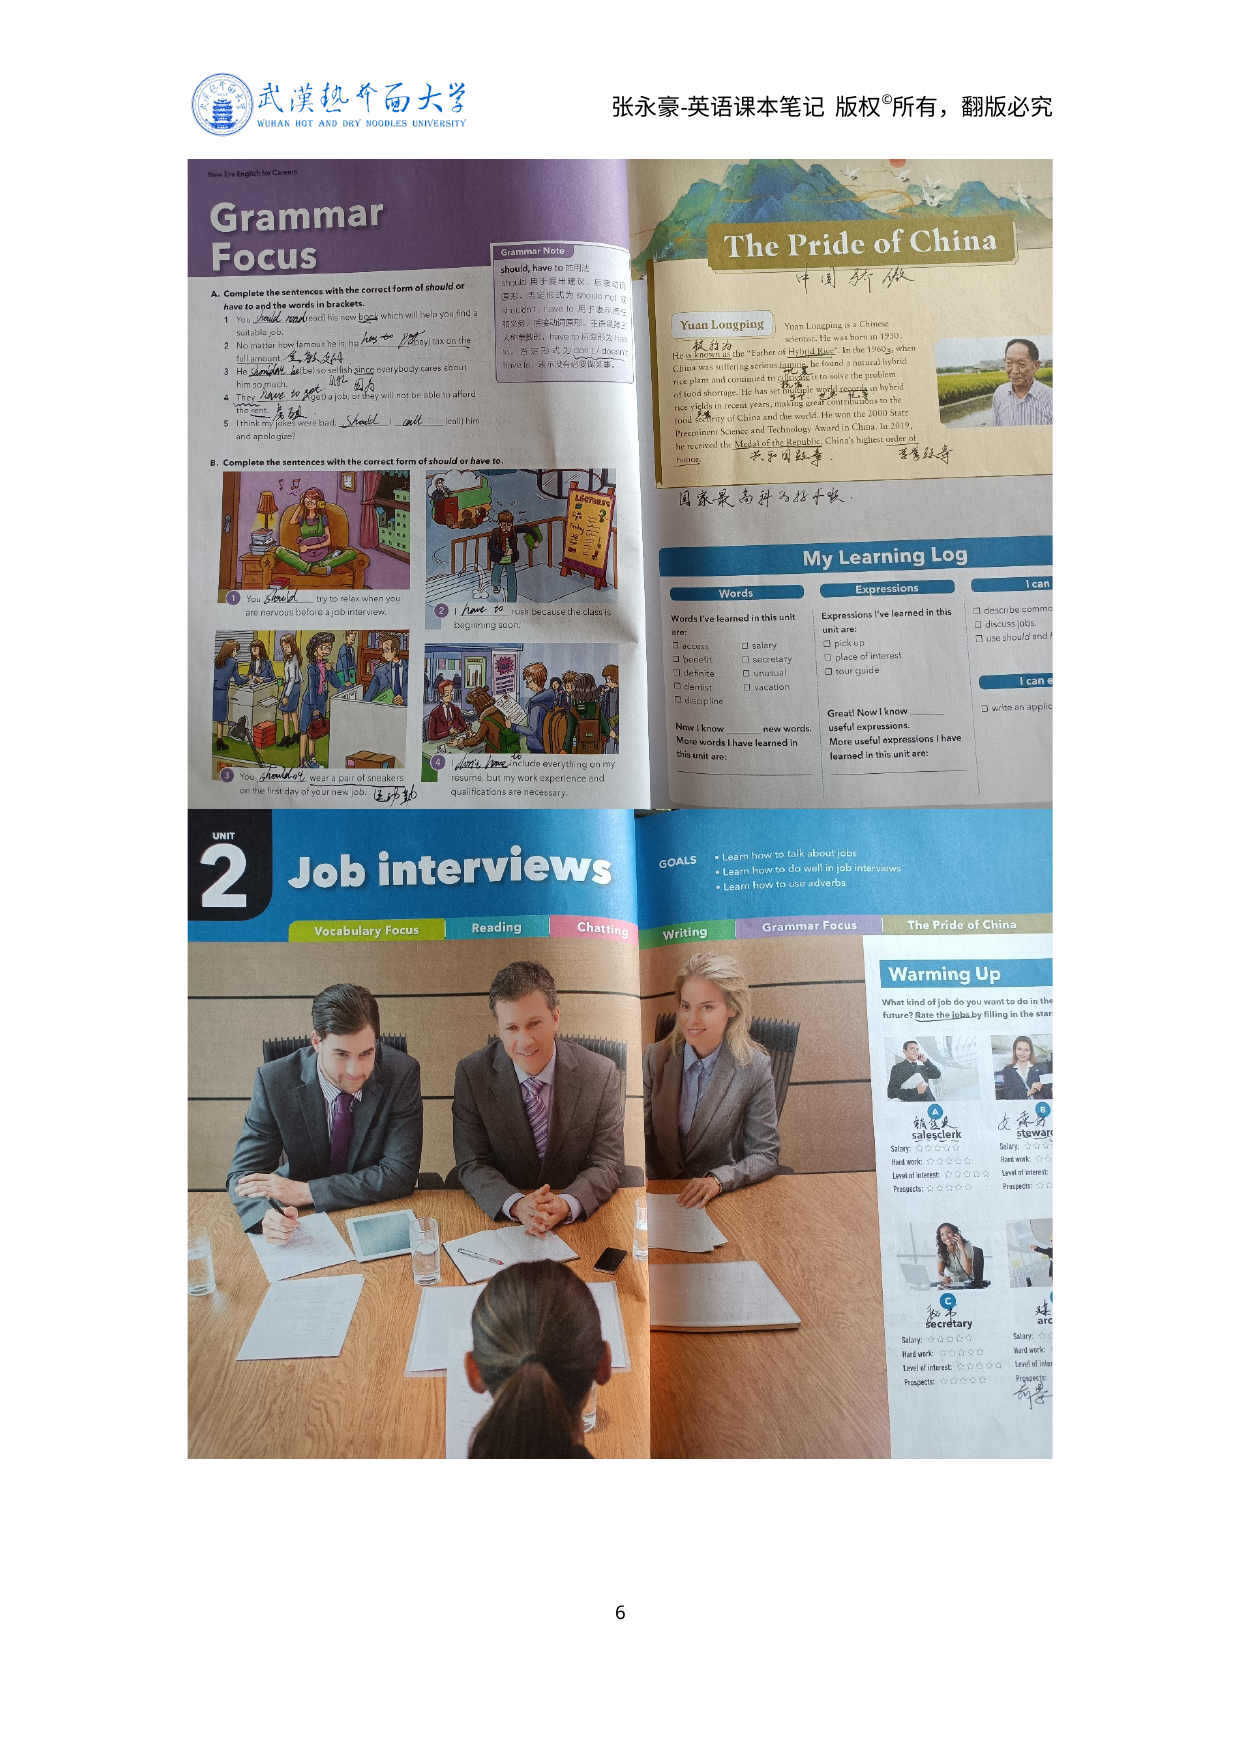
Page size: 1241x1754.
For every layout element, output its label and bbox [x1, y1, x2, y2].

picture [187, 70, 476, 138]
picture [187, 159, 1053, 1459]
